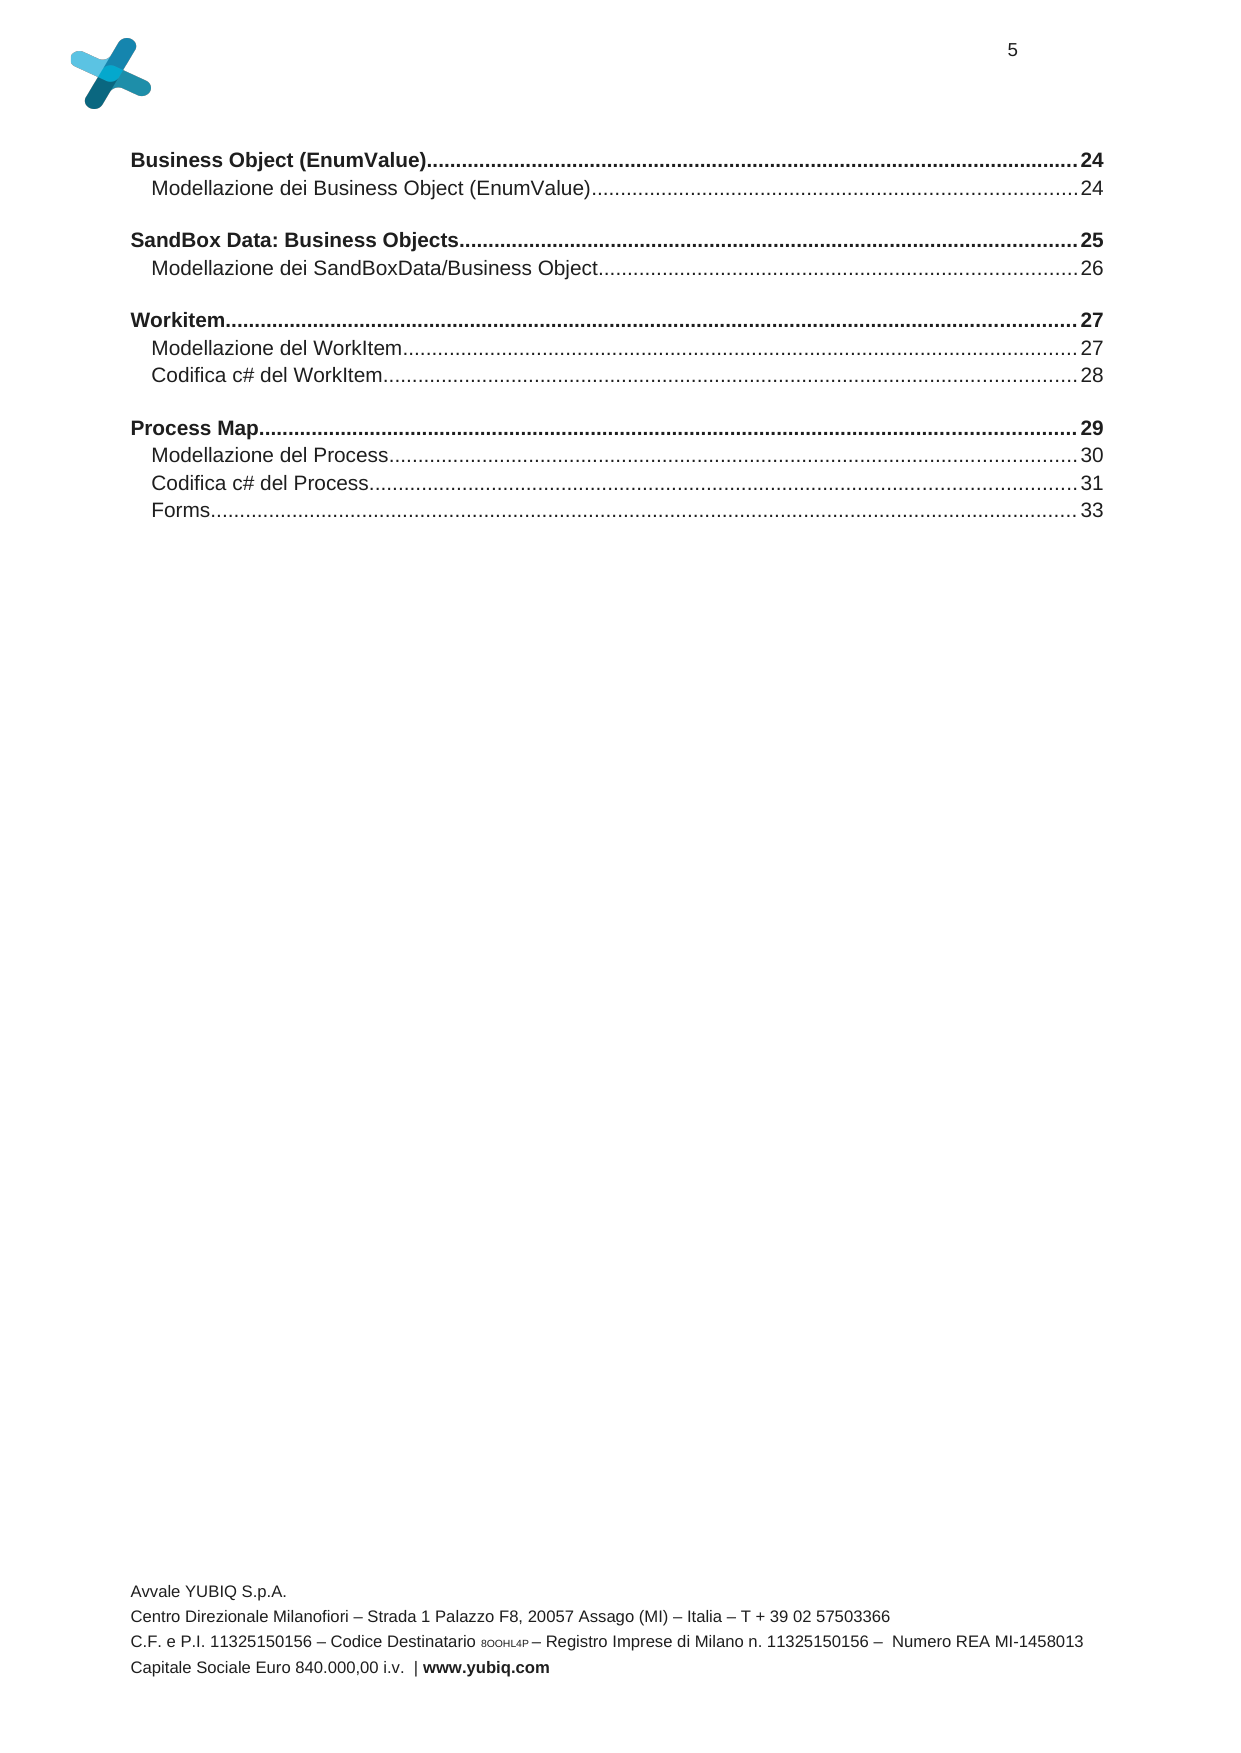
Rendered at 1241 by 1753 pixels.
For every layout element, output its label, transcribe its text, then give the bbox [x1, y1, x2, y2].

text Workitem 27 [130, 308, 1105, 332]
text Forms 33 [151, 498, 1105, 522]
picture [70, 38, 151, 109]
text SandBox Data: Business Objects 25 [130, 228, 1105, 252]
text Modellazione dei SandBoxData/Business Object 26 [151, 256, 1105, 280]
text Modellazione del Process 30 [151, 443, 1105, 467]
text Modellazione dei Business Object (EnumValue) 24 [151, 176, 1105, 200]
text Codifica c# del Process 31 [151, 471, 1105, 495]
text Business Object (EnumValue) 24 [130, 148, 1105, 172]
text Modellazione del WorkItem 27 [151, 336, 1105, 360]
text Process Map 29 [130, 416, 1105, 440]
text Codifica c# del WorkItem 28 [151, 363, 1105, 387]
